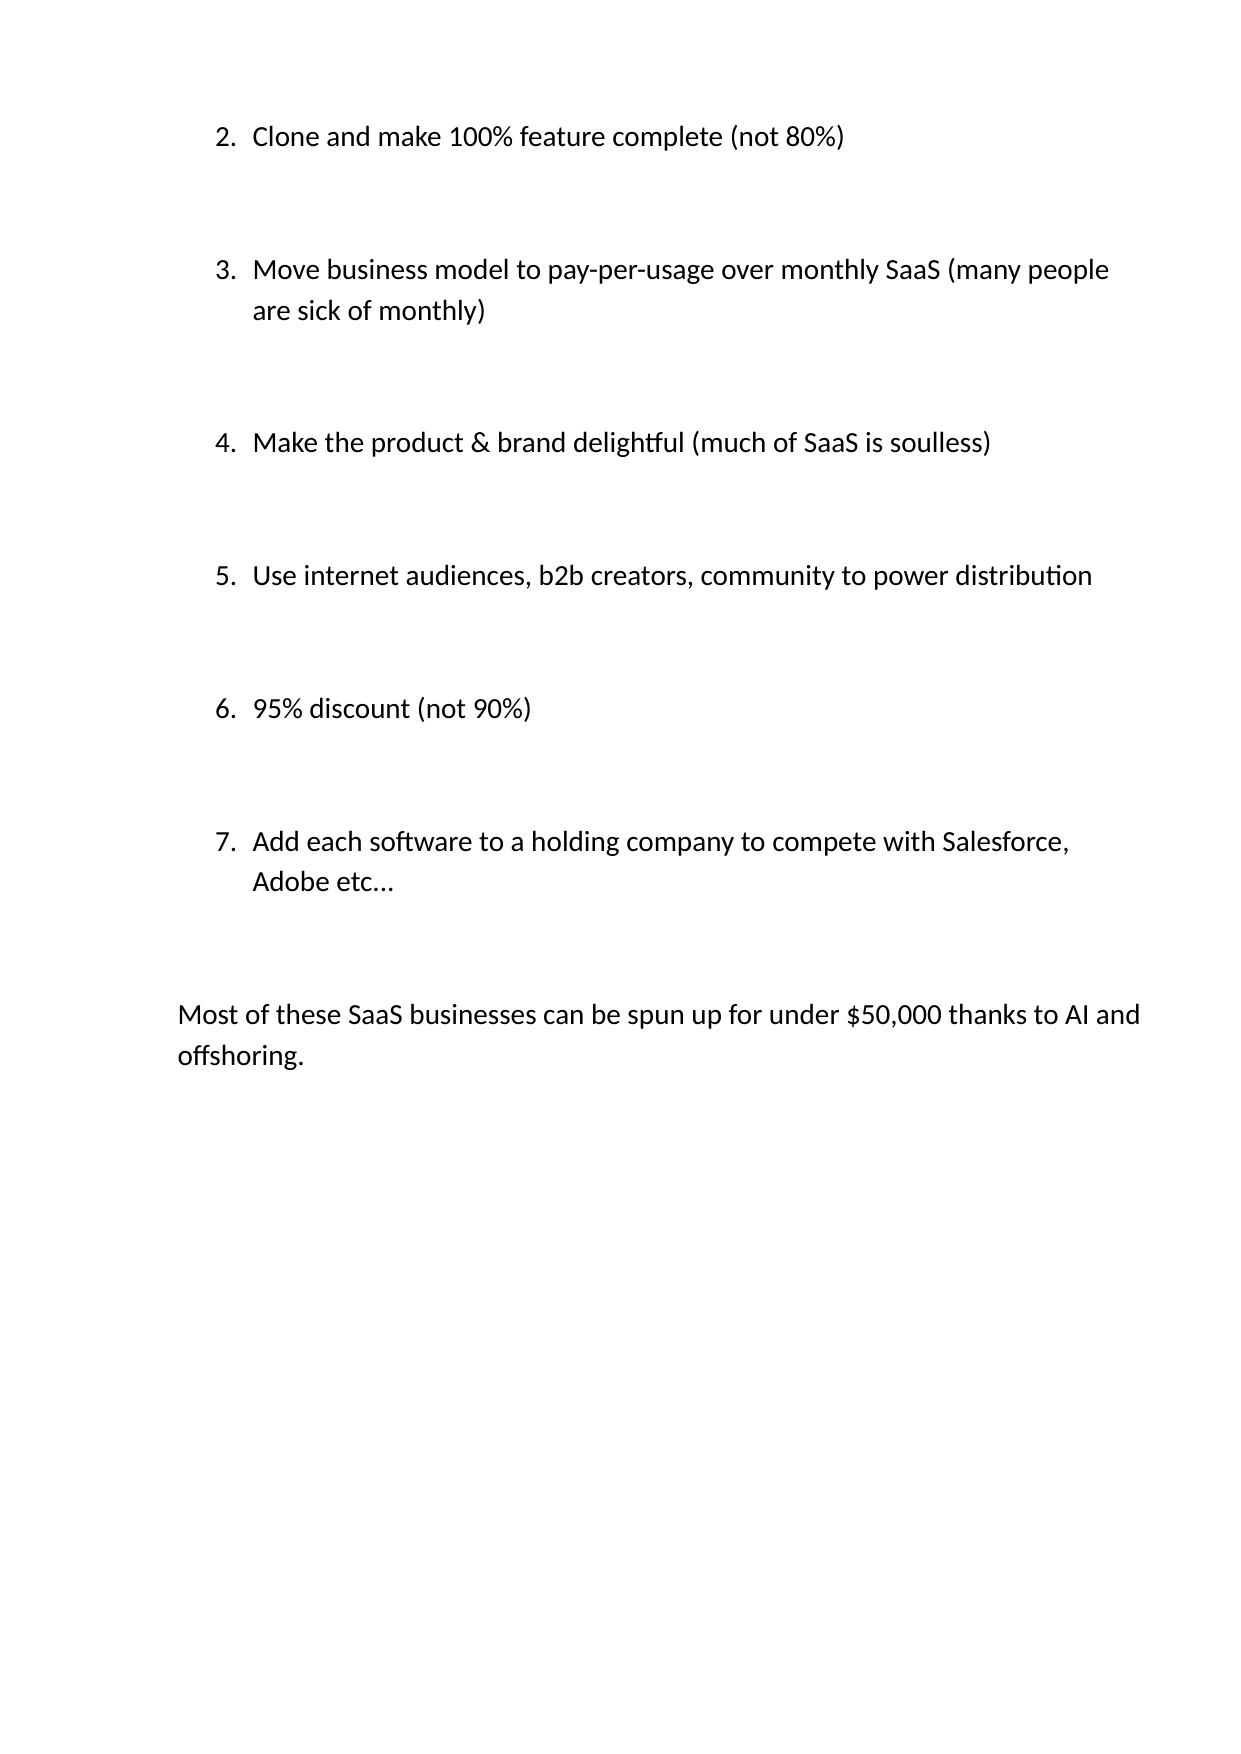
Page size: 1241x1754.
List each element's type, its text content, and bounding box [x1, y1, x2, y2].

list Use internet audiences, b2b creators, community to power distribution [215, 557, 1152, 669]
text Most of these SaaS businesses can be spun up for under $50,000 thanks to AI and offshoring. [177, 996, 1152, 1073]
list Clone and make 100% feature complete (not 80%) [215, 118, 1152, 230]
list Make the product & brand delightful (much of SaaS is soulless) [215, 424, 1152, 536]
list Move business model to pay-per-usage over monthly SaaS (many people are sick of monthly) [215, 251, 1152, 403]
list Add each software to a holding company to compete with Salesforce, Adobe etc... [215, 823, 1152, 975]
list 95% discount (not 90%) [215, 690, 1152, 801]
